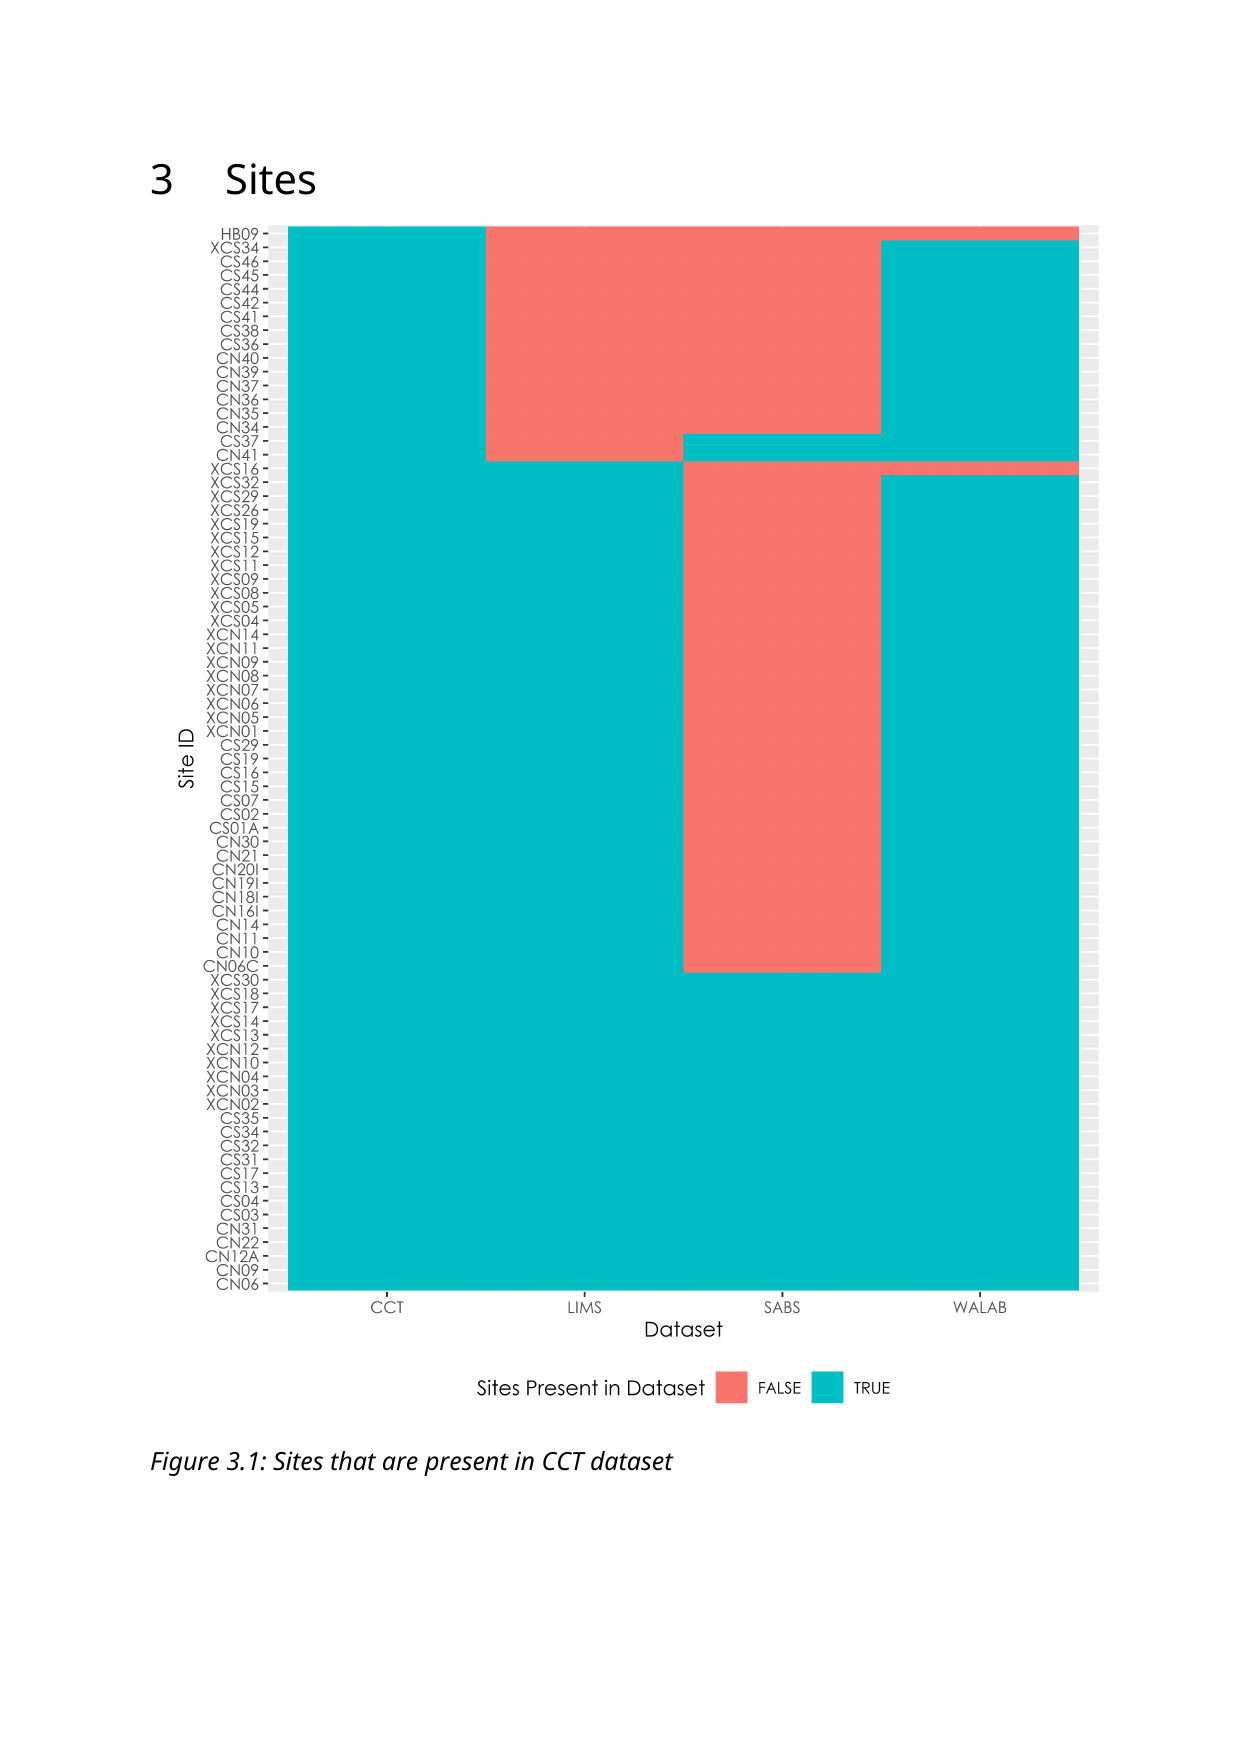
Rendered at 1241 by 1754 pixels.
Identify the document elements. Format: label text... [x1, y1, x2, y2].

text Figure 3.1: Sites that are present in CCT dataset [150, 1444, 1090, 1478]
subtitle 3 Sites [150, 150, 1090, 207]
picture [168, 215, 1109, 1424]
